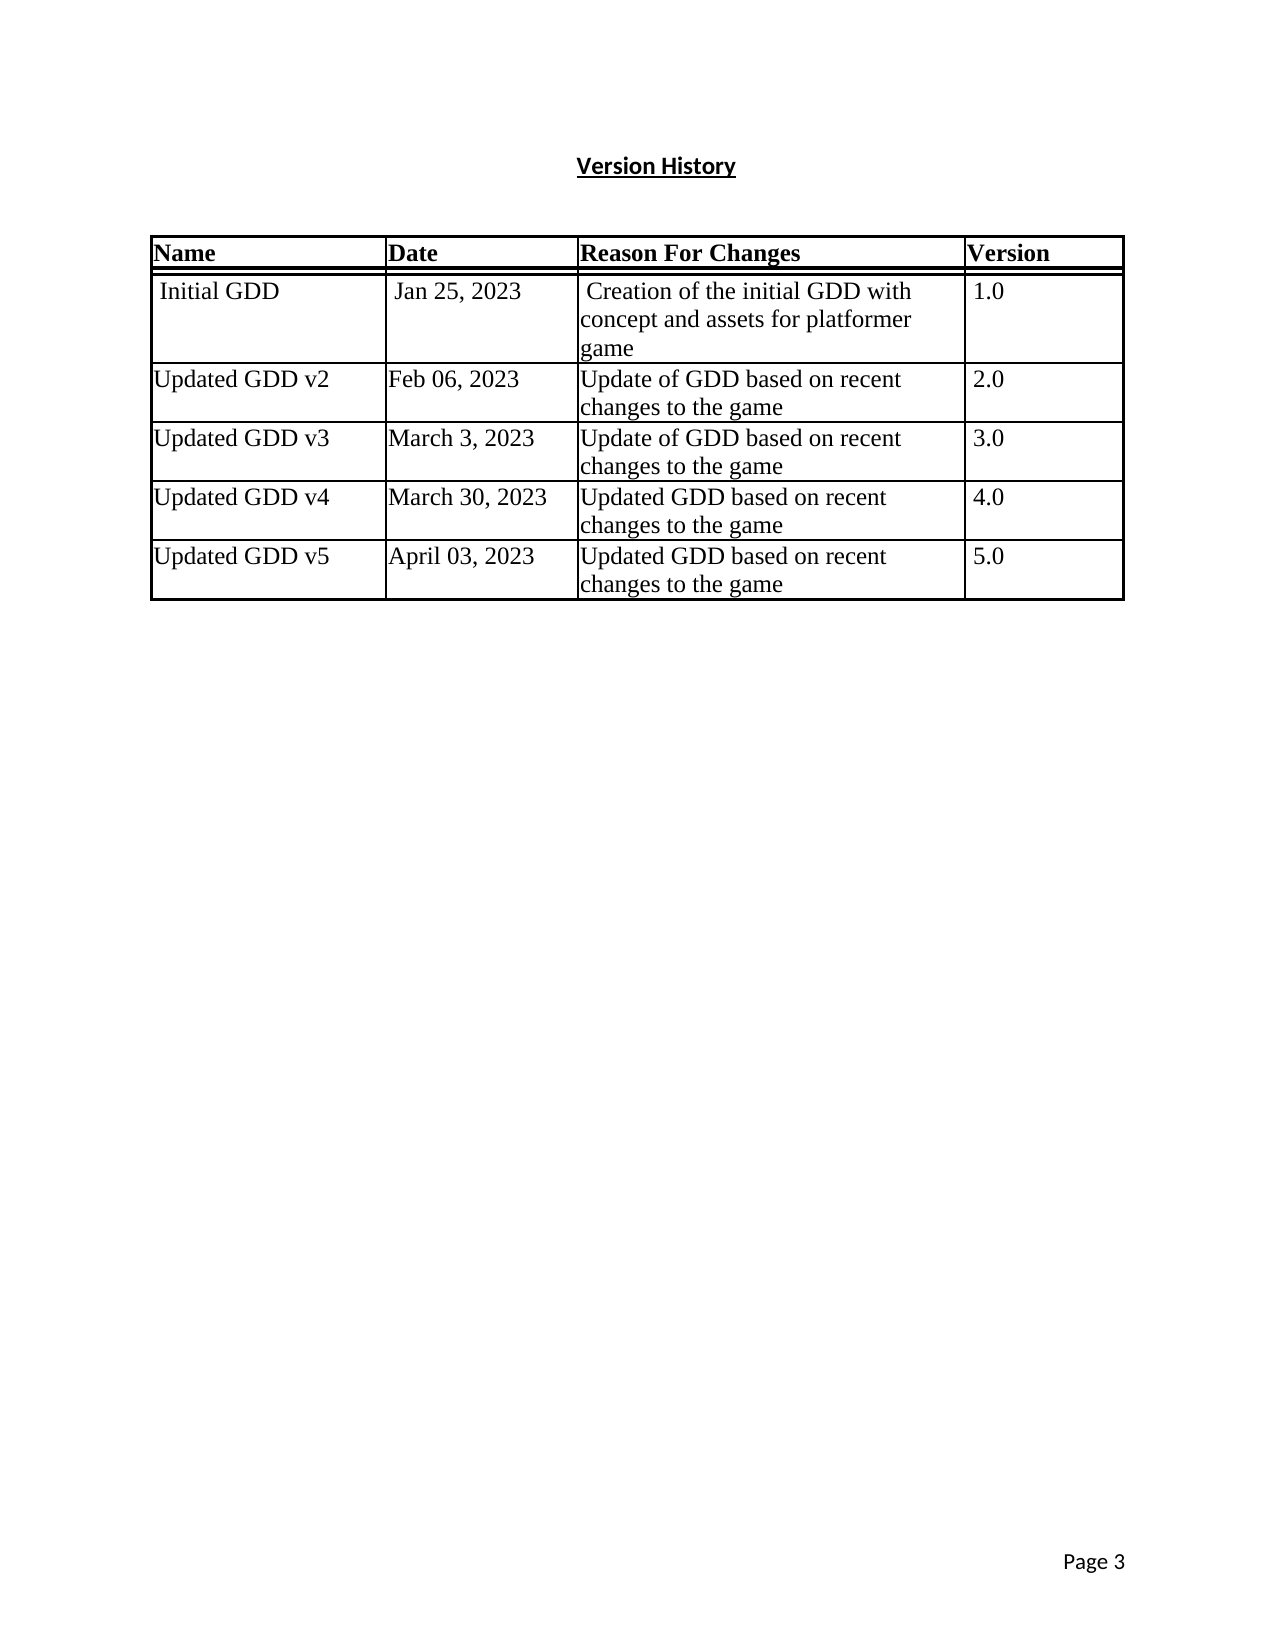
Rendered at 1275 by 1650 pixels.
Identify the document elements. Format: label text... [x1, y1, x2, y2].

table_cell Updated GDD v2 [153, 364, 385, 421]
table_cell Initial GDD [153, 276, 385, 362]
table_cell Update of GDD based on recent changes to the game [579, 423, 964, 480]
table_cell Feb 06, 2023 [387, 364, 577, 421]
table_cell Updated GDD v5 [153, 541, 385, 598]
table_header Date [387, 238, 577, 266]
table_cell 2.0 [966, 364, 1122, 421]
table_cell April 03, 2023 [387, 541, 577, 598]
table_cell 4.0 [966, 482, 1122, 539]
table_cell Creation of the initial GDD with concept and assets for platformer game [579, 276, 964, 362]
table_cell Updated GDD based on recent changes to the game [579, 541, 964, 598]
table_cell 3.0 [966, 423, 1122, 480]
table_cell Updated GDD v3 [153, 423, 385, 480]
table_cell 5.0 [966, 541, 1122, 598]
table_cell March 30, 2023 [387, 482, 577, 539]
table_cell 1.0 [966, 276, 1122, 362]
table_cell Jan 25, 2023 [387, 276, 577, 362]
subtitle Version History [187, 150, 1125, 181]
table_header Name [153, 238, 385, 266]
table_cell Updated GDD v4 [153, 482, 385, 539]
table_header Version [966, 238, 1122, 266]
table_header Reason For Changes [579, 238, 964, 266]
table_cell Update of GDD based on recent changes to the game [579, 364, 964, 421]
table_cell Updated GDD based on recent changes to the game [579, 482, 964, 539]
table_cell March 3, 2023 [387, 423, 577, 480]
